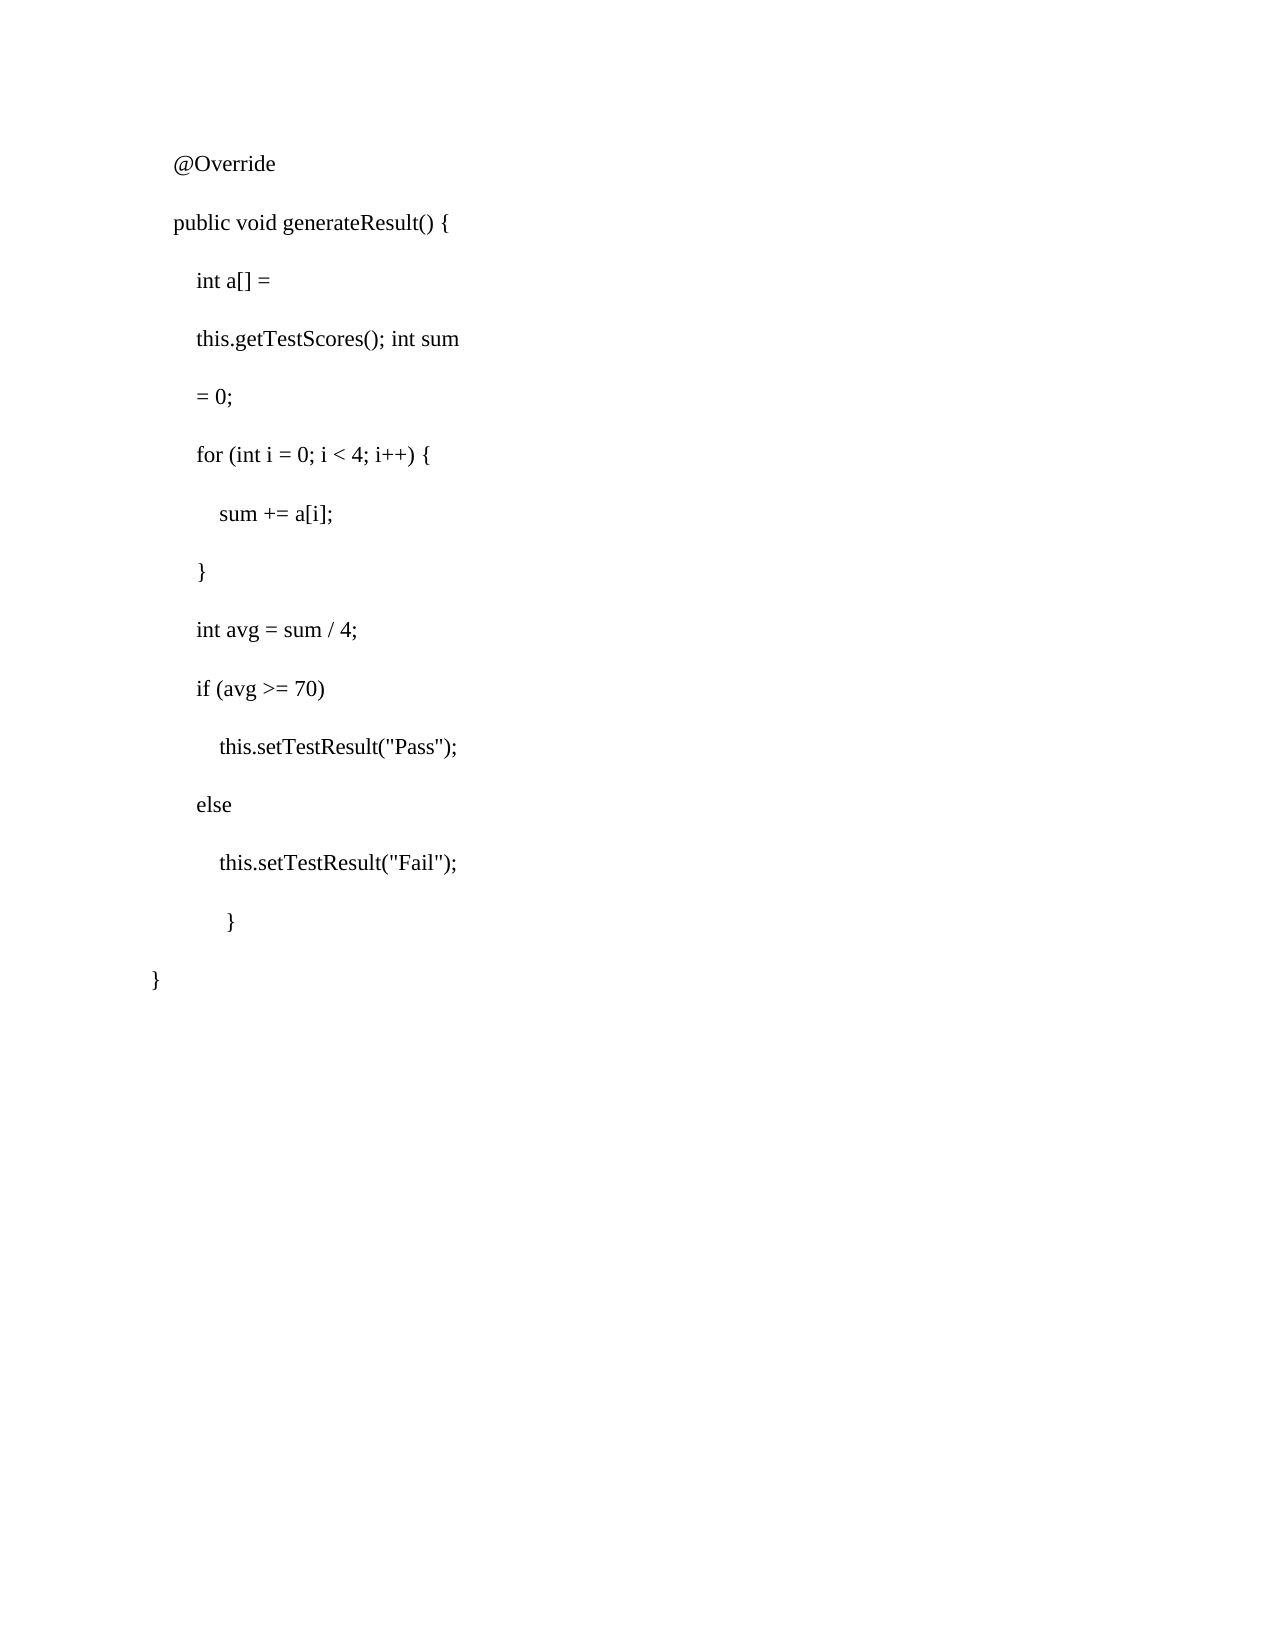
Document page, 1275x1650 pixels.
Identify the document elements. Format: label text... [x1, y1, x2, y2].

text = 0; [196, 383, 1173, 409]
text @Override [173, 150, 1173, 176]
text } [225, 908, 1173, 934]
text } [150, 967, 1173, 993]
text } [196, 558, 1173, 584]
text int avg = sum / 4; if (avg >= 70) [196, 616, 358, 701]
text for (int i = 0; i < 4; i++) { sum += a[i]; [196, 441, 432, 526]
text public void generateResult() { int a[] = this.getTestScores(); int sum [173, 208, 459, 351]
text this.setTestResult("Pass"); else [196, 733, 477, 817]
text this.setTestResult("Fail"); [219, 849, 1173, 876]
